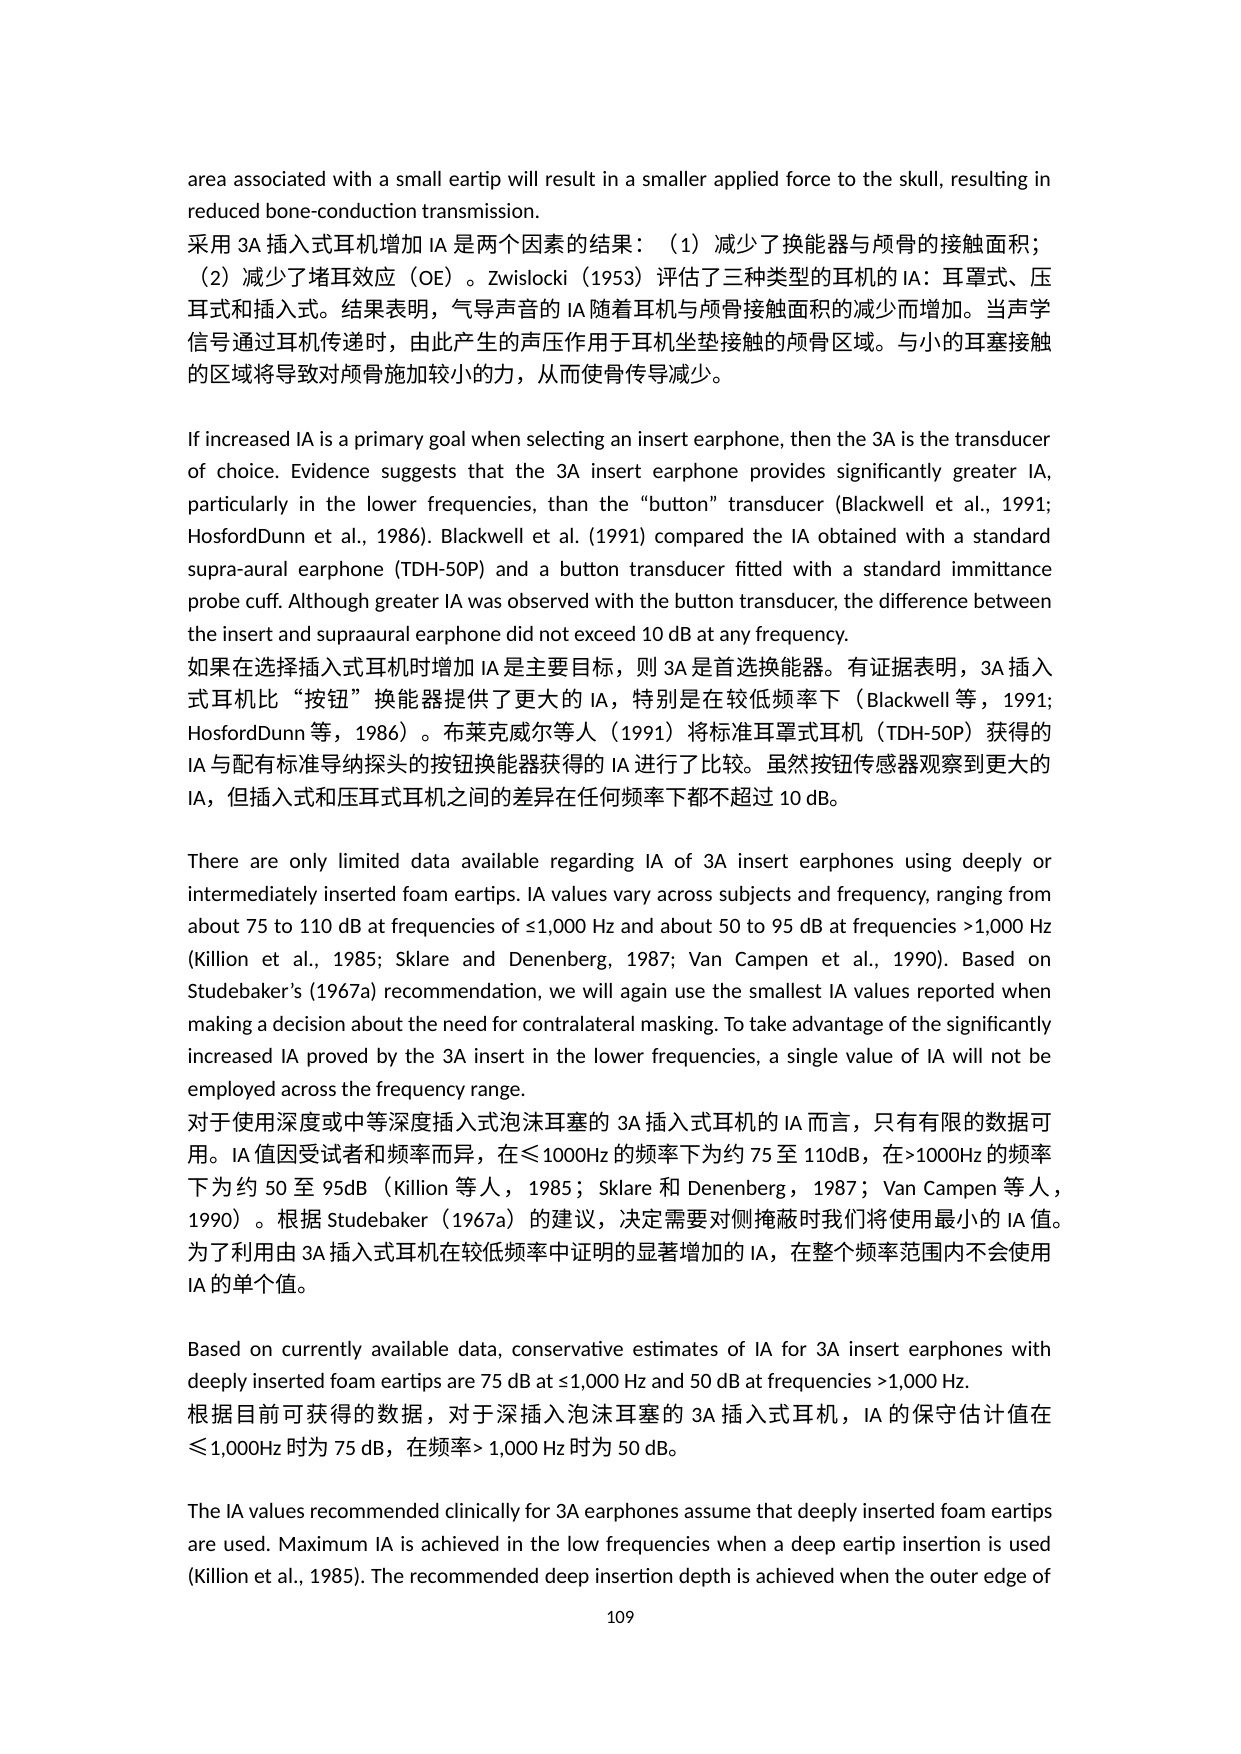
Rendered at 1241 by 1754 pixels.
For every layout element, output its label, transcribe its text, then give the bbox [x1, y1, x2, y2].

text 根据目前可获得的数据，对于深插入泡沫耳塞的3A插入式耳机，IA的保守估计值在≤1,000Hz时为75 dB，在频率> 1,000 Hz时为50 dB。 [187, 1397, 1053, 1462]
text There are only limited data available regarding IA of 3A insert earphones using deeply or intermediately inserted foam eartips. IA values vary across subjects and frequency, ranging from about 75 to 110 dB at frequencies of ≤1,000 Hz and about 50 to 95 dB at frequencies >1,000 Hz (Killion et al., 1985; Sklare and Denenberg, 1987; Van Campen et al., 1990). Based on Studebaker’s (1967a) recommendation, we will again use the smallest IA values reported when making a decision about the need for contralateral masking. To take advantage of the signiﬁcantly increased IA proved by the 3A insert in the lower frequencies, a single value of IA will not be employed across the frequency range. [187, 844, 1053, 1104]
text 采用3A插入式耳机增加IA 是两个因素的结果：（1）减少了换能器与颅骨的接触面积；（2）减少了堵耳效应（OE）。Zwislocki（1953）评估了三种类型的耳机的IA：耳罩式、压耳式和插入式。结果表明，气导声音的IA随着耳机与颅骨接触面积的减少而增加。当声学信号通过耳机传递时，由此产生的声压作用于耳机坐垫接触的颅骨区域。与小的耳塞接触的区域将导致对颅骨施加较小的力，从而使骨传导减少。 [187, 227, 1053, 389]
text If increased IA is a primary goal when selecting an insert earphone, then the 3A is the transducer of choice. Evidence suggests that the 3A insert earphone provides signiﬁcantly greater IA, particularly in the lower frequencies, than the “button” transducer (Blackwell et al., 1991; HosfordDunn et al., 1986). Blackwell et al. (1991) compared the IA obtained with a standard supra-aural earphone (TDH-50P) and a button transducer ﬁtted with a standard immittance probe cuff. Although greater IA was observed with the button transducer, the difference between the insert and supraaural earphone did not exceed 10 dB at any frequency. [187, 422, 1053, 649]
text 如果在选择插入式耳机时增加IA是主要目标，则3A是首选换能器。有证据表明，3A插入式耳机比“按钮”换能器提供了更大的IA，特别是在较低频率下（Blackwell等，1991; HosfordDunn等，1986）。布莱克威尔等人（1991）将标准耳罩式耳机（TDH-50P）获得的IA与配有标准导纳探头的按钮换能器获得的IA进行了比较。虽然按钮传感器观察到更大的IA，但插入式和压耳式耳机之间的差异在任何频率下都不超过10 dB。 [187, 649, 1053, 812]
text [187, 162, 1053, 227]
text Based on currently available data, conservative estimates of IA for 3A insert earphones with deeply inserted foam eartips are 75 dB at ≤1,000 Hz and 50 dB at frequencies >1,000 Hz. [187, 1332, 1053, 1397]
text 对于使用深度或中等深度插入式泡沫耳塞的3A插入式耳机的IA而言，只有有限的数据可用。IA值因受试者和频率而异，在≤1000Hz的频率下为约75至110dB，在>1000Hz的频率下为约50至95dB（Killion等人，1985；Sklare和Denenberg，1987；Van Campen等人，1990）。根据Studebaker（1967a）的建议，决定需要对侧掩蔽时我们将使用最小的IA值。为了利用由3A插入式耳机在较低频率中证明的显著增加的IA，在整个频率范围内不会使用IA的单个值。 [187, 1104, 1053, 1299]
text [187, 1494, 1053, 1592]
